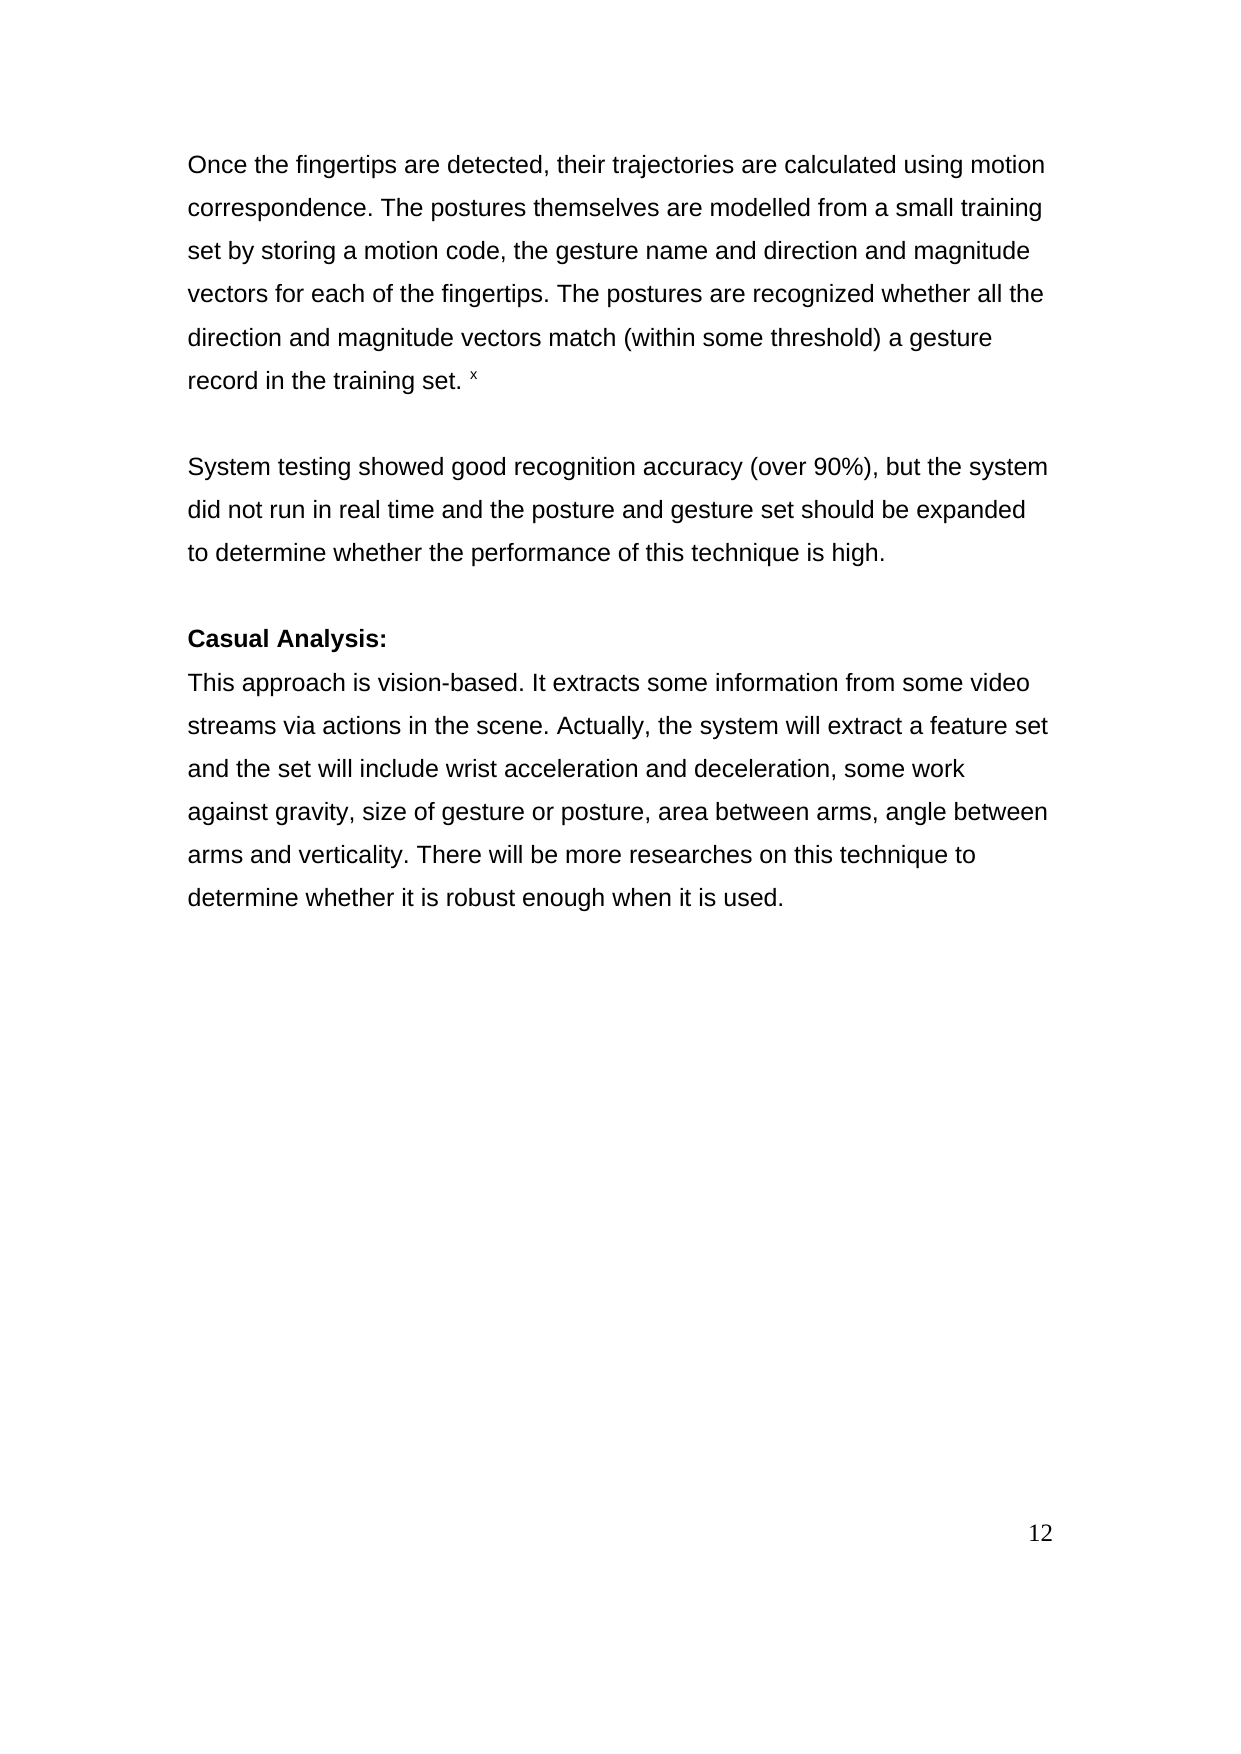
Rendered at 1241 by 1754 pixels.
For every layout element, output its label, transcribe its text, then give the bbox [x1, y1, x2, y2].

text Casual Analysis: [187, 624, 1053, 653]
text This approach is vision-based. It extracts some information from some video streams via actions in the scene. Actually, the system will extract a feature set and the set will include wrist acceleration and deceleration, some work against gravity, size of gesture or posture, area between arms, angle between arms and verticality. There will be more researches on this technique to determine whether it is robust enough when it is used. [187, 667, 1053, 912]
text System testing showed good recognition accuracy (over 90%), but the system did not run in real time and the posture and gesture set should be expanded to determine whether the performance of this technique is high. [187, 452, 1053, 567]
text Once the fingertips are detected, their trajectories are calculated using motion correspondence. The postures themselves are modelled from a small training set by storing a motion code, the gesture name and direction and magnitude vectors for each of the fingertips. The postures are recognized whether all the direction and magnitude vectors match (within some threshold) a gesture record in the training set. [187, 150, 1053, 394]
